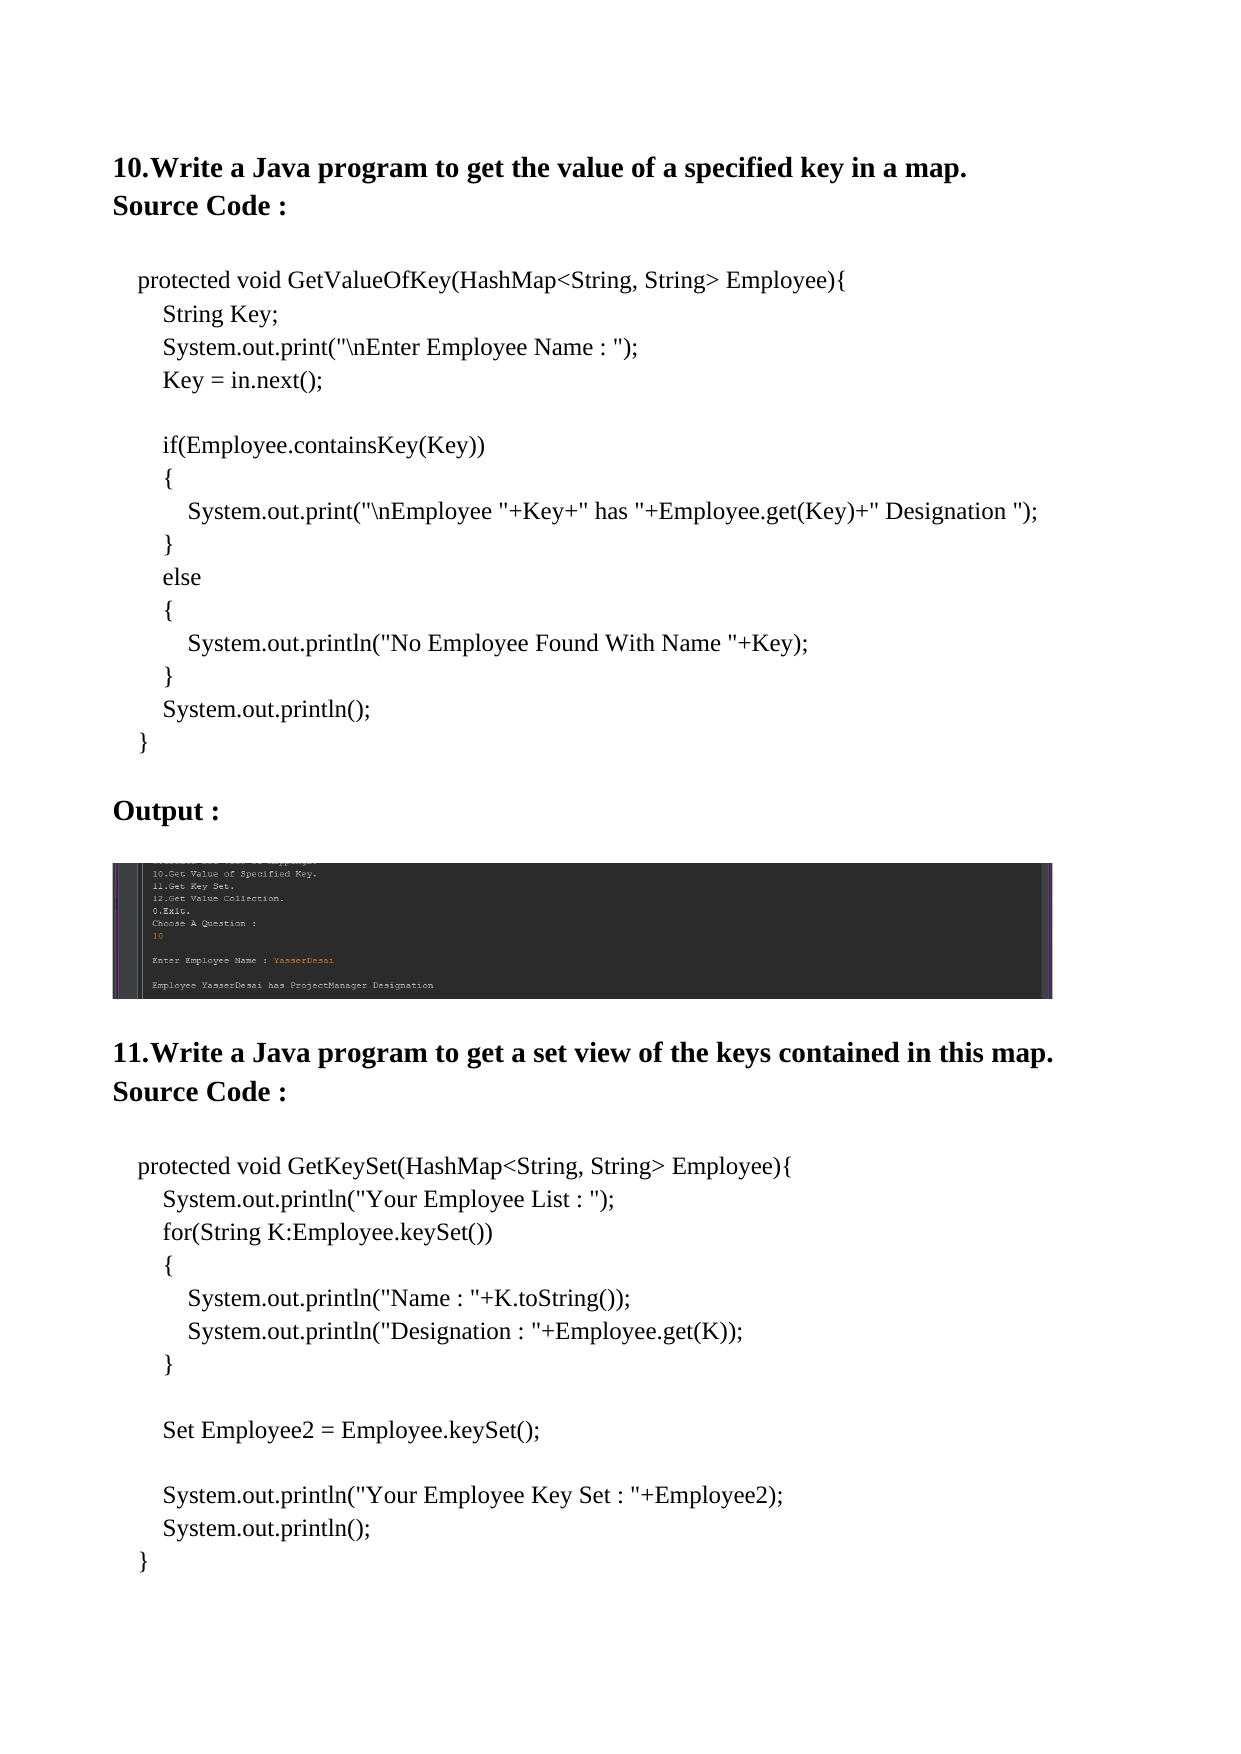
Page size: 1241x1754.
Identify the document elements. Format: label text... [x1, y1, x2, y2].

list System.out.print("\nEnter Employee Name : "); [112, 332, 1144, 360]
list String Key; [112, 299, 1144, 327]
list System.out.println("No Employee Found With Name "+Key); [112, 628, 1144, 657]
list Output : [112, 793, 1144, 827]
list System.out.println("Name : "+K.toString()); [112, 1283, 1144, 1312]
list } [112, 529, 1144, 558]
list Set Employee2 = Employee.keySet(); [112, 1415, 1144, 1444]
list Source Code : [112, 1074, 1144, 1107]
list { [112, 595, 1144, 624]
list System.out.println(); [112, 694, 1144, 723]
list System.out.println("Your Employee Key Set : "+Employee2); [112, 1480, 1144, 1509]
list Source Code : [112, 188, 1144, 222]
list } [112, 1546, 1144, 1575]
list { [112, 463, 1144, 492]
list if(Employee.containsKey(Key)) [112, 430, 1144, 459]
list else [112, 562, 1144, 591]
list protected void GetValueOfKey(HashMap<String, String> Employee){ [112, 266, 1144, 294]
list } [112, 1349, 1144, 1378]
list System.out.println(); [112, 1513, 1144, 1542]
list System.out.print("\nEmployee "+Key+" has "+Employee.get(Key)+" Designation "); [112, 496, 1144, 525]
list protected void GetKeySet(HashMap<String, String> Employee){ [112, 1151, 1144, 1180]
list Key = in.next(); [112, 365, 1144, 393]
list { [112, 1250, 1144, 1279]
list } [112, 727, 1144, 756]
list Write a Java program to get the value of a specified key in a map. [112, 150, 1144, 183]
list } [112, 661, 1144, 690]
list Write a Java program to get a set view of the keys contained in this map. [112, 1035, 1144, 1069]
picture [112, 863, 1053, 999]
list System.out.println("Designation : "+Employee.get(K)); [112, 1316, 1144, 1345]
list for(String K:Employee.keySet()) [112, 1217, 1144, 1246]
list System.out.println("Your Employee List : "); [112, 1184, 1144, 1213]
